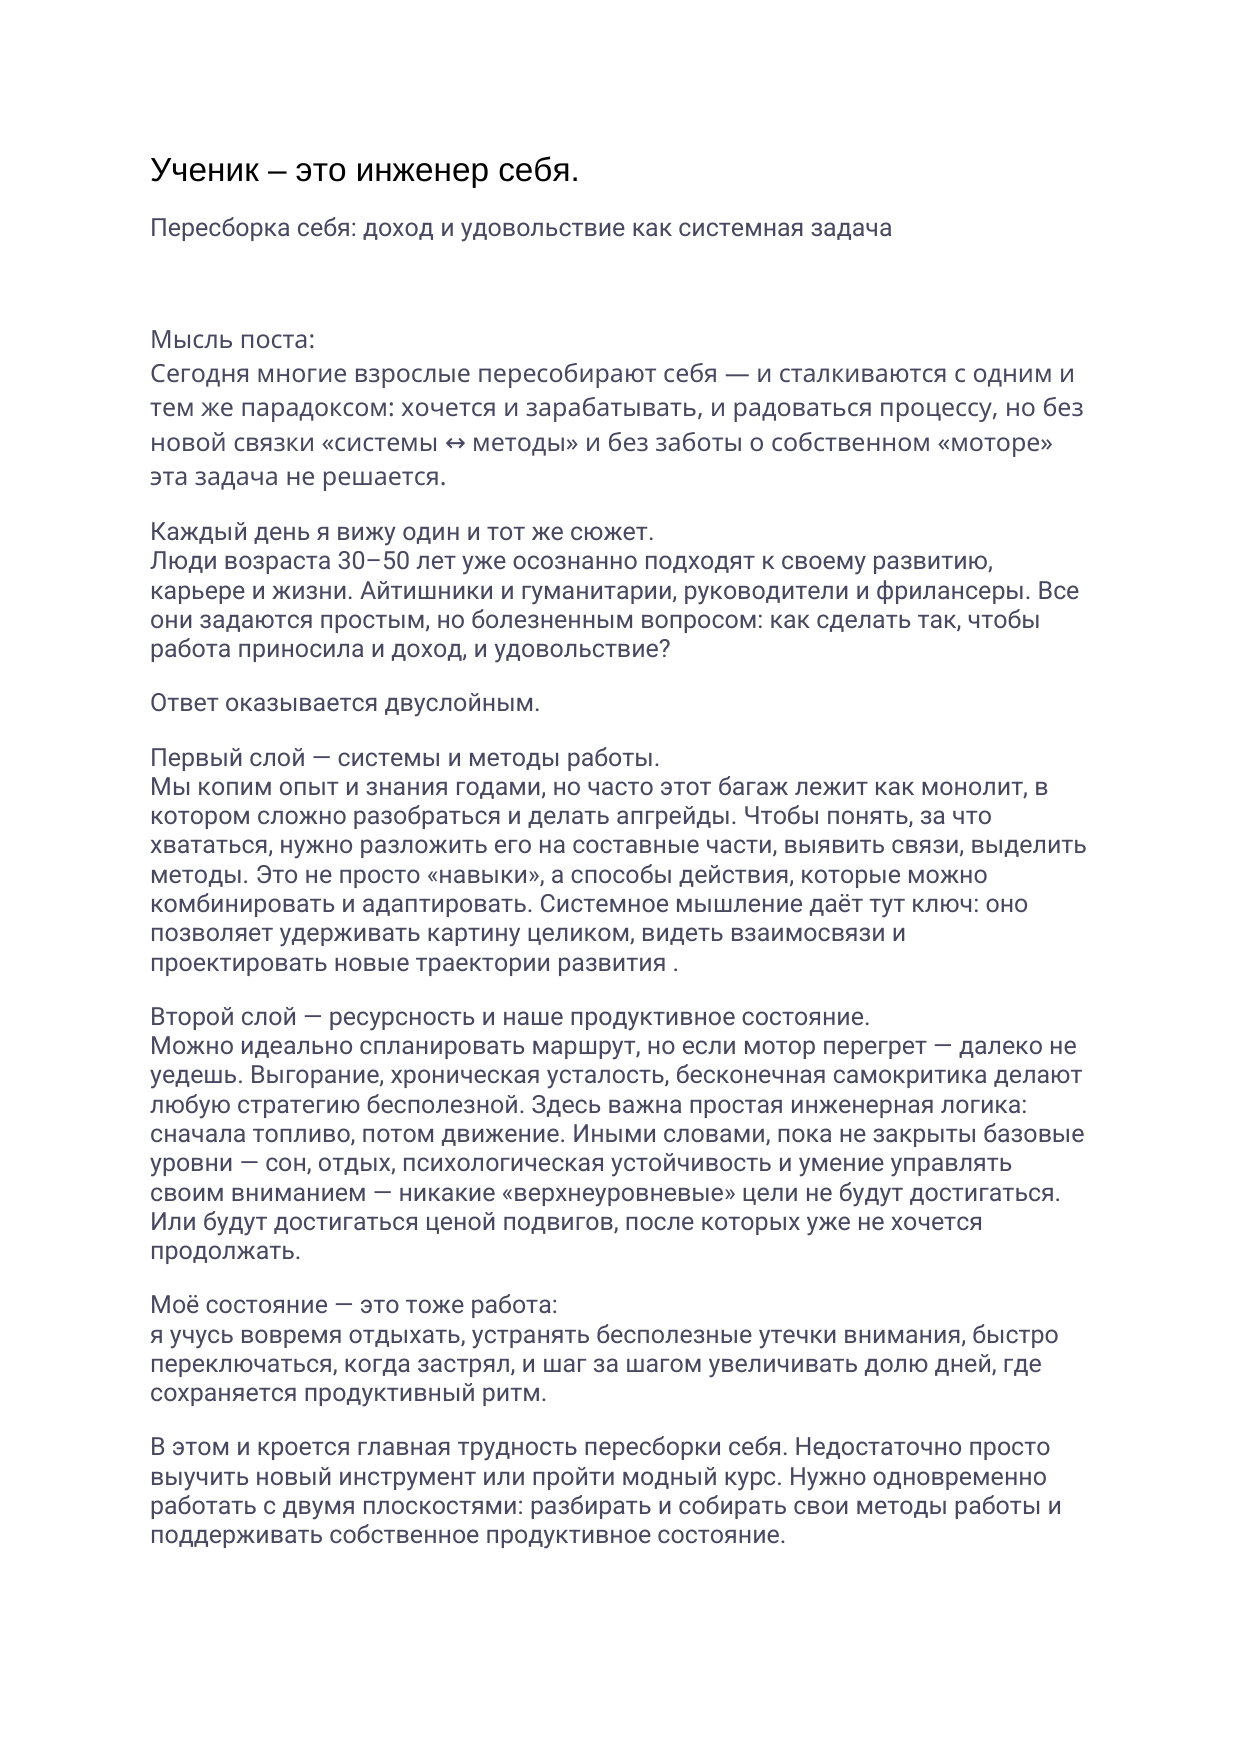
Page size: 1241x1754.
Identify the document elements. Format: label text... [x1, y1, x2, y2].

subtitle Ученик – это инженер себя. [150, 150, 1090, 188]
subtitle Каждый день я вижу один и тот же сюжет. Люди возраста 30–50 лет уже осознанно подходят к своему развитию, карьере и жизни. Айтишники и гуманитарии, руководители и фрилансеры. Все они задаются простым, но болезненным вопросом: как сделать так, чтобы работа приносила и доход, и удовольствие? [150, 517, 1090, 664]
subtitle Ответ оказывается двуслойным. [150, 689, 1090, 718]
subtitle В этом и кроется главная трудность пересборки себя. Недостаточно просто выучить новый инструмент или пройти модный курс. Нужно одновременно работать с двумя плоскостями: разбирать и собирать свои методы работы и поддерживать собственное продуктивное состояние. [150, 1433, 1090, 1550]
subtitle Второй слой — ресурсность и наше продуктивное состояние. Можно идеально спланировать маршрут, но если мотор перегрет — далеко не уедешь. Выгорание, хроническая усталость, бесконечная самокритика делают любую стратегию бесполезной. Здесь важна простая инженерная логика: сначала топливо, потом движение. Иными словами, пока не закрыты базовые уровни — сон, отдых, психологическая устойчивость и умение управлять своим вниманием — никакие «верхнеуровневые» цели не будут достигаться. Или будут достигаться ценой подвигов, после которых уже не хочется продолжать. [150, 1002, 1090, 1266]
subtitle Мысль поста: Сегодня многие взрослые пересобирают себя — и сталкиваются с одним и тем же парадоксом: хочется и зарабатывать, и радоваться процессу, но без новой связки «системы ↔ методы» и без заботы о собственном «моторе» эта задача не решается. [150, 322, 1090, 492]
subtitle Первый слой — системы и методы работы. Мы копим опыт и знания годами, но часто этот багаж лежит как монолит, в котором сложно разобраться и делать апгрейды. Чтобы понять, за что хвататься, нужно разложить его на составные части, выявить связи, выделить методы. Это не просто «навыки», а способы действия, которые можно комбинировать и адаптировать. Системное мышление даёт тут ключ: оно позволяет удерживать картину целиком, видеть взаимосвязи и проектировать новые траектории развития . [150, 743, 1090, 977]
subtitle Пересборка себя: доход и удовольствие как системная задача [150, 213, 1090, 243]
subtitle Моё состояние — это тоже работа: я учусь вовремя отдыхать, устранять бесполезные утечки внимания, быстро переключаться, когда застрял, и шаг за шагом увеличивать долю дней, где сохраняется продуктивный ритм. [150, 1291, 1090, 1408]
